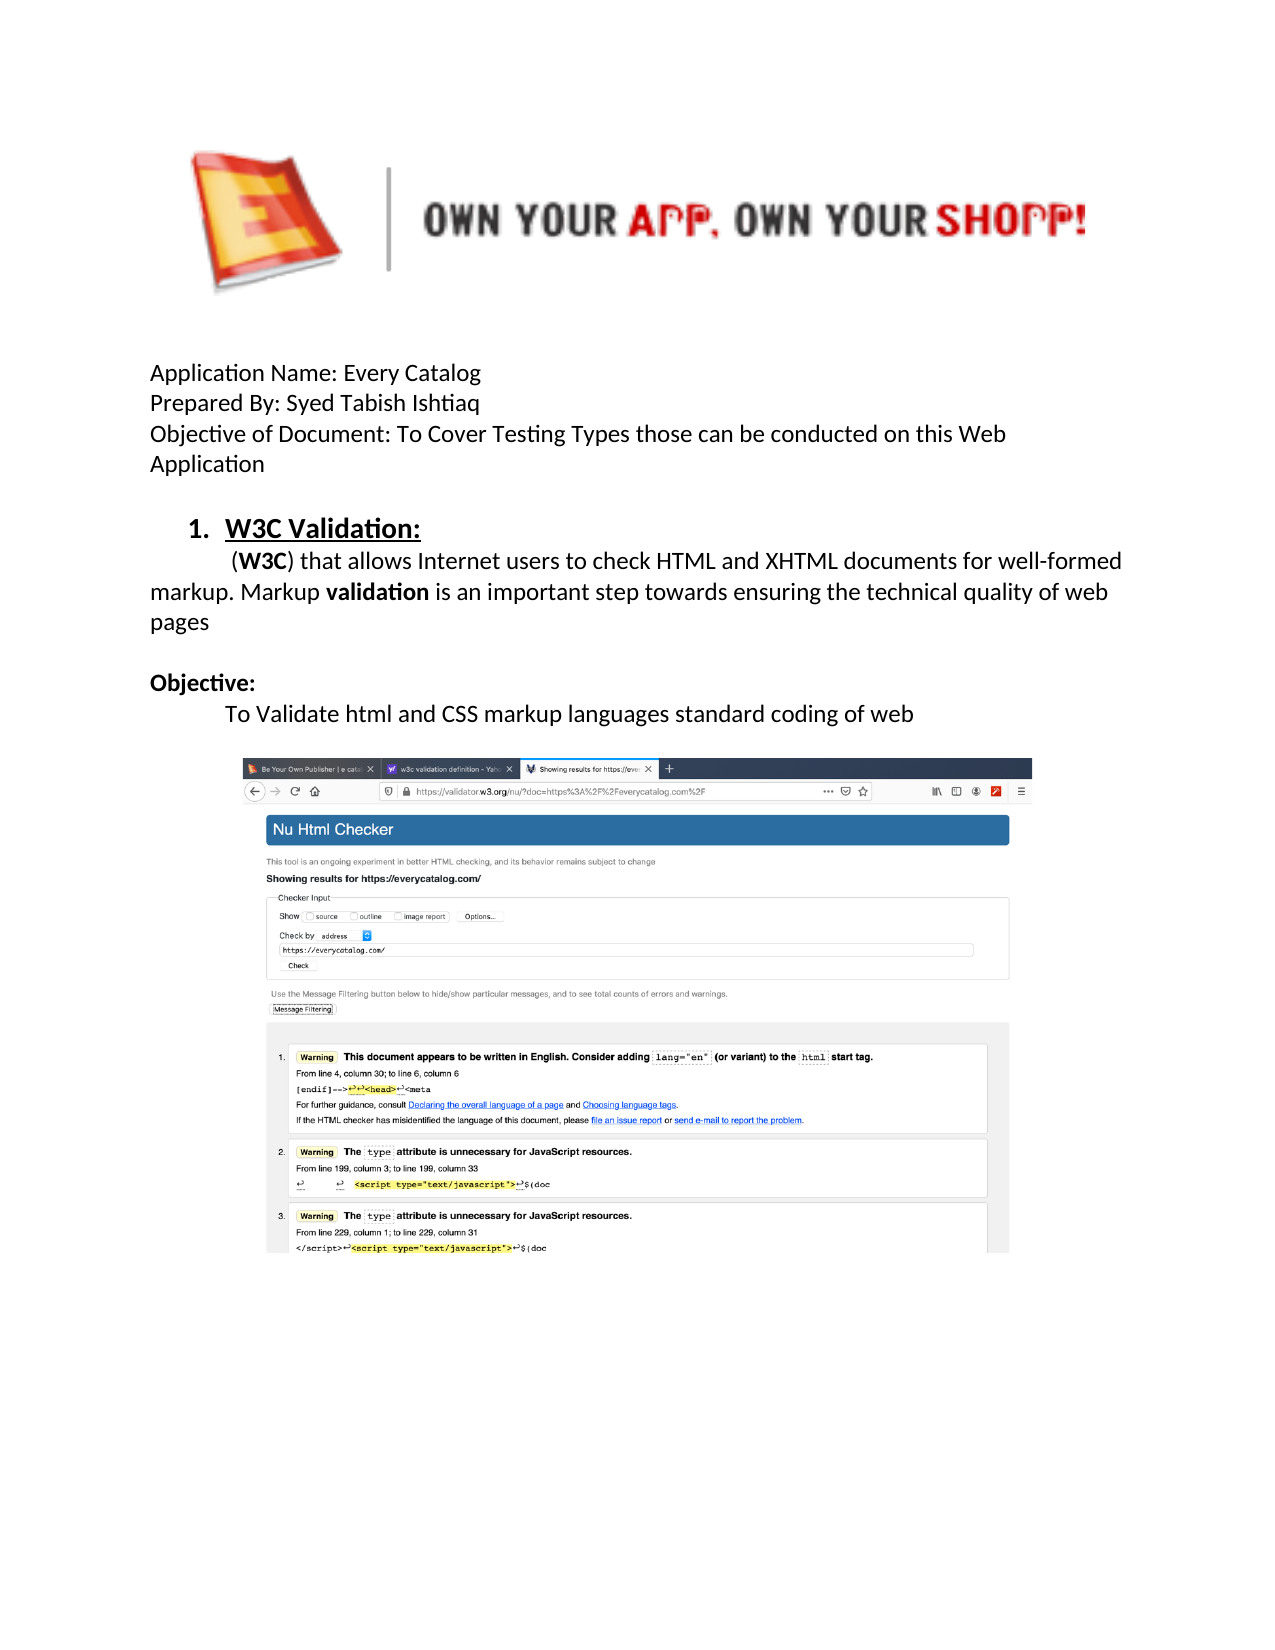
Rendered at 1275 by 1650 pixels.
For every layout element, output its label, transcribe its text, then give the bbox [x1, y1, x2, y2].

text Prepared By: Syed Tabish Ishtiaq [150, 388, 1125, 418]
list W3C Validation: [187, 510, 1125, 545]
text Application Name: Every Catalog [150, 357, 1125, 388]
text Objective of Document: To Cover Testing Types those can be conducted on this Web Application [150, 418, 1125, 479]
text Objective: [150, 667, 1125, 698]
text To Validate html and CSS markup languages standard coding of web [150, 698, 1125, 728]
picture [190, 150, 1086, 296]
picture [242, 758, 1033, 1253]
text (W3C) that allows Internet users to check HTML and XHTML documents for well-formed markup. Markup validation is an important step towards ensuring the technical quality of web pages [150, 545, 1125, 637]
